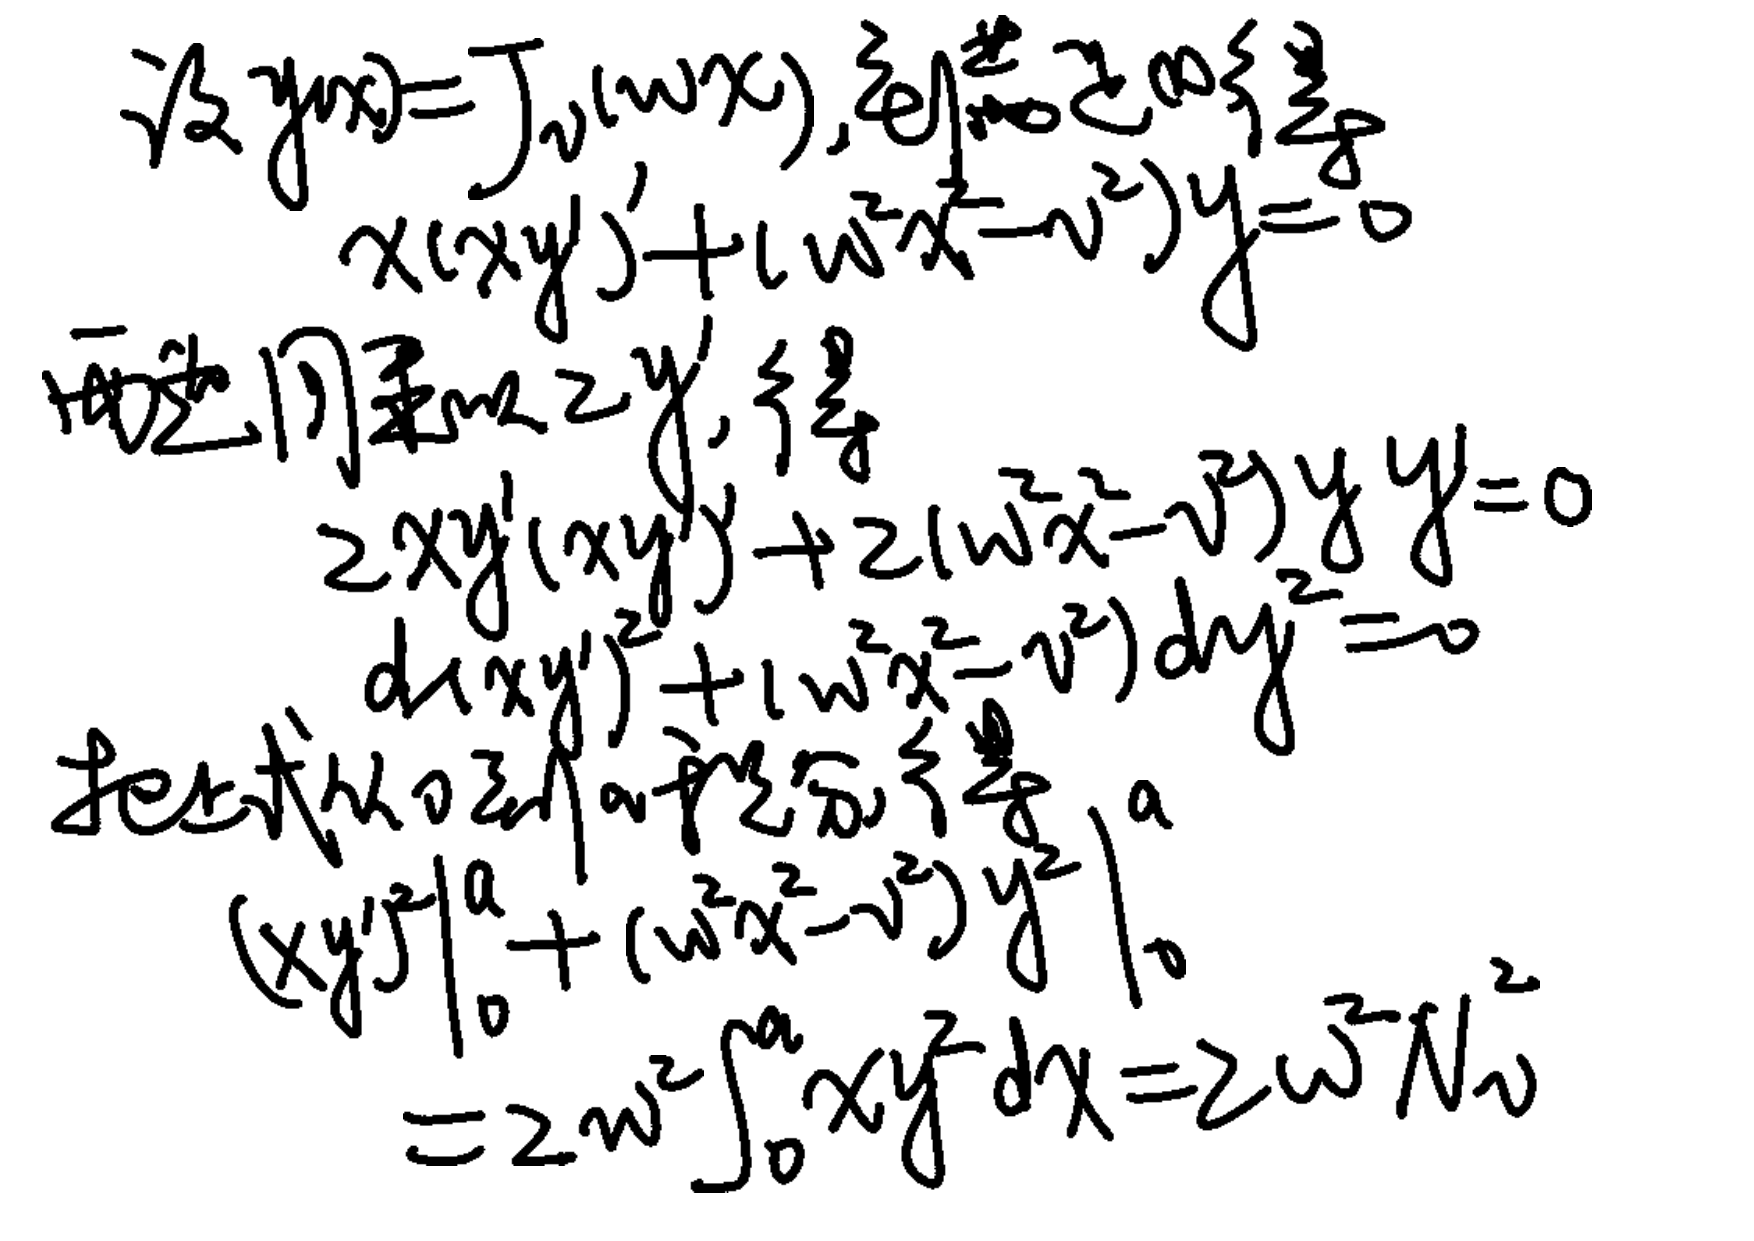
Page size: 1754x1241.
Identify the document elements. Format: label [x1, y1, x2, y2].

picture [42, 15, 1592, 1193]
